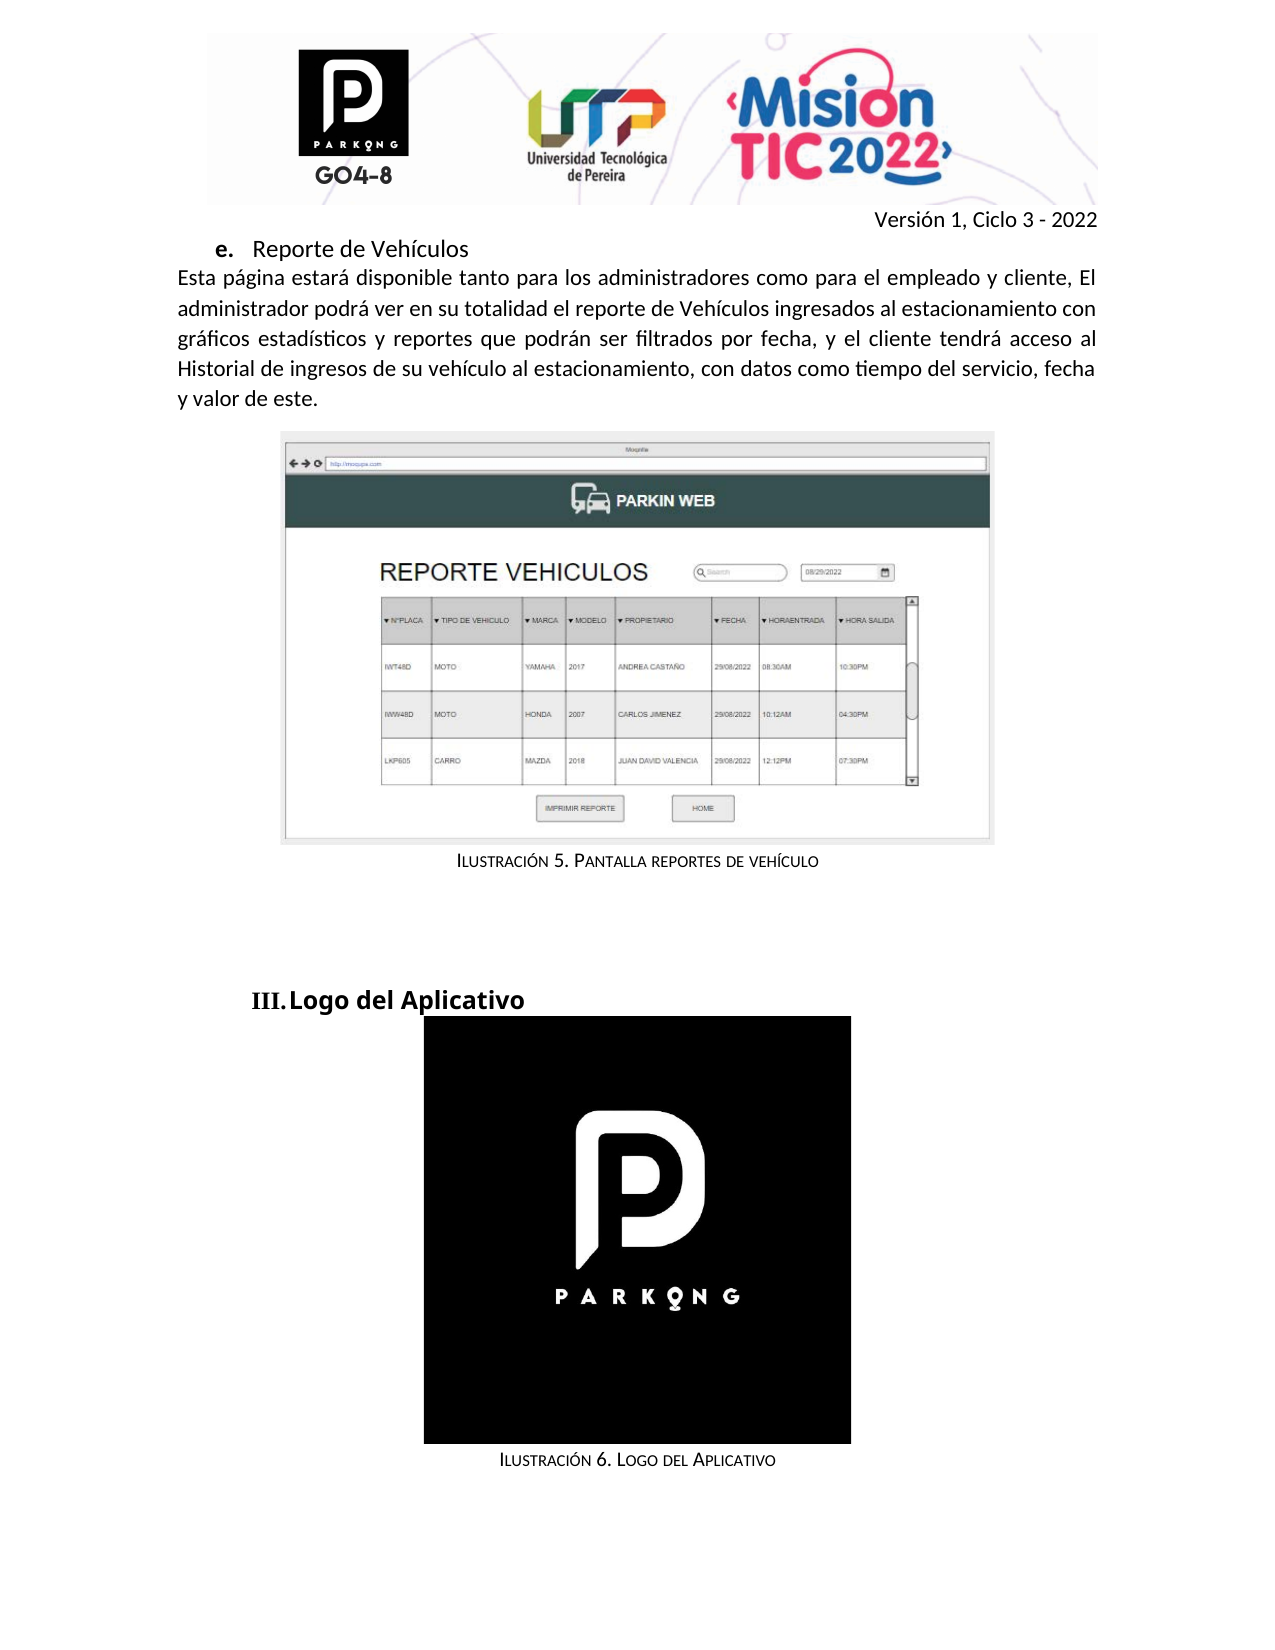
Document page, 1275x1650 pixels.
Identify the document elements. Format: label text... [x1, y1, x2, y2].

text Ilustración 5. Pantalla reportes de vehículo [177, 847, 1098, 872]
picture [280, 431, 995, 845]
subtitle Logo del Aplicativo [251, 983, 1098, 1017]
picture [207, 33, 1098, 205]
subtitle Reporte de Vehículos [215, 233, 1098, 263]
text Ilustración 6. Logo del Aplicativo [177, 1446, 1098, 1472]
picture [423, 1016, 852, 1444]
text Esta página estará disponible tanto para los administradores como para el empleado y cliente, El administrador podrá ver en su totalidad el reporte de Vehículos ingresados al estacionamiento con gráficos estadísticos y reportes que podrán ser filtrados por fecha, y el cliente tendrá acceso al Historial de ingresos de su vehículo al estacionamiento, con datos como tiempo del servicio, fecha y valor de este. [177, 263, 1098, 412]
